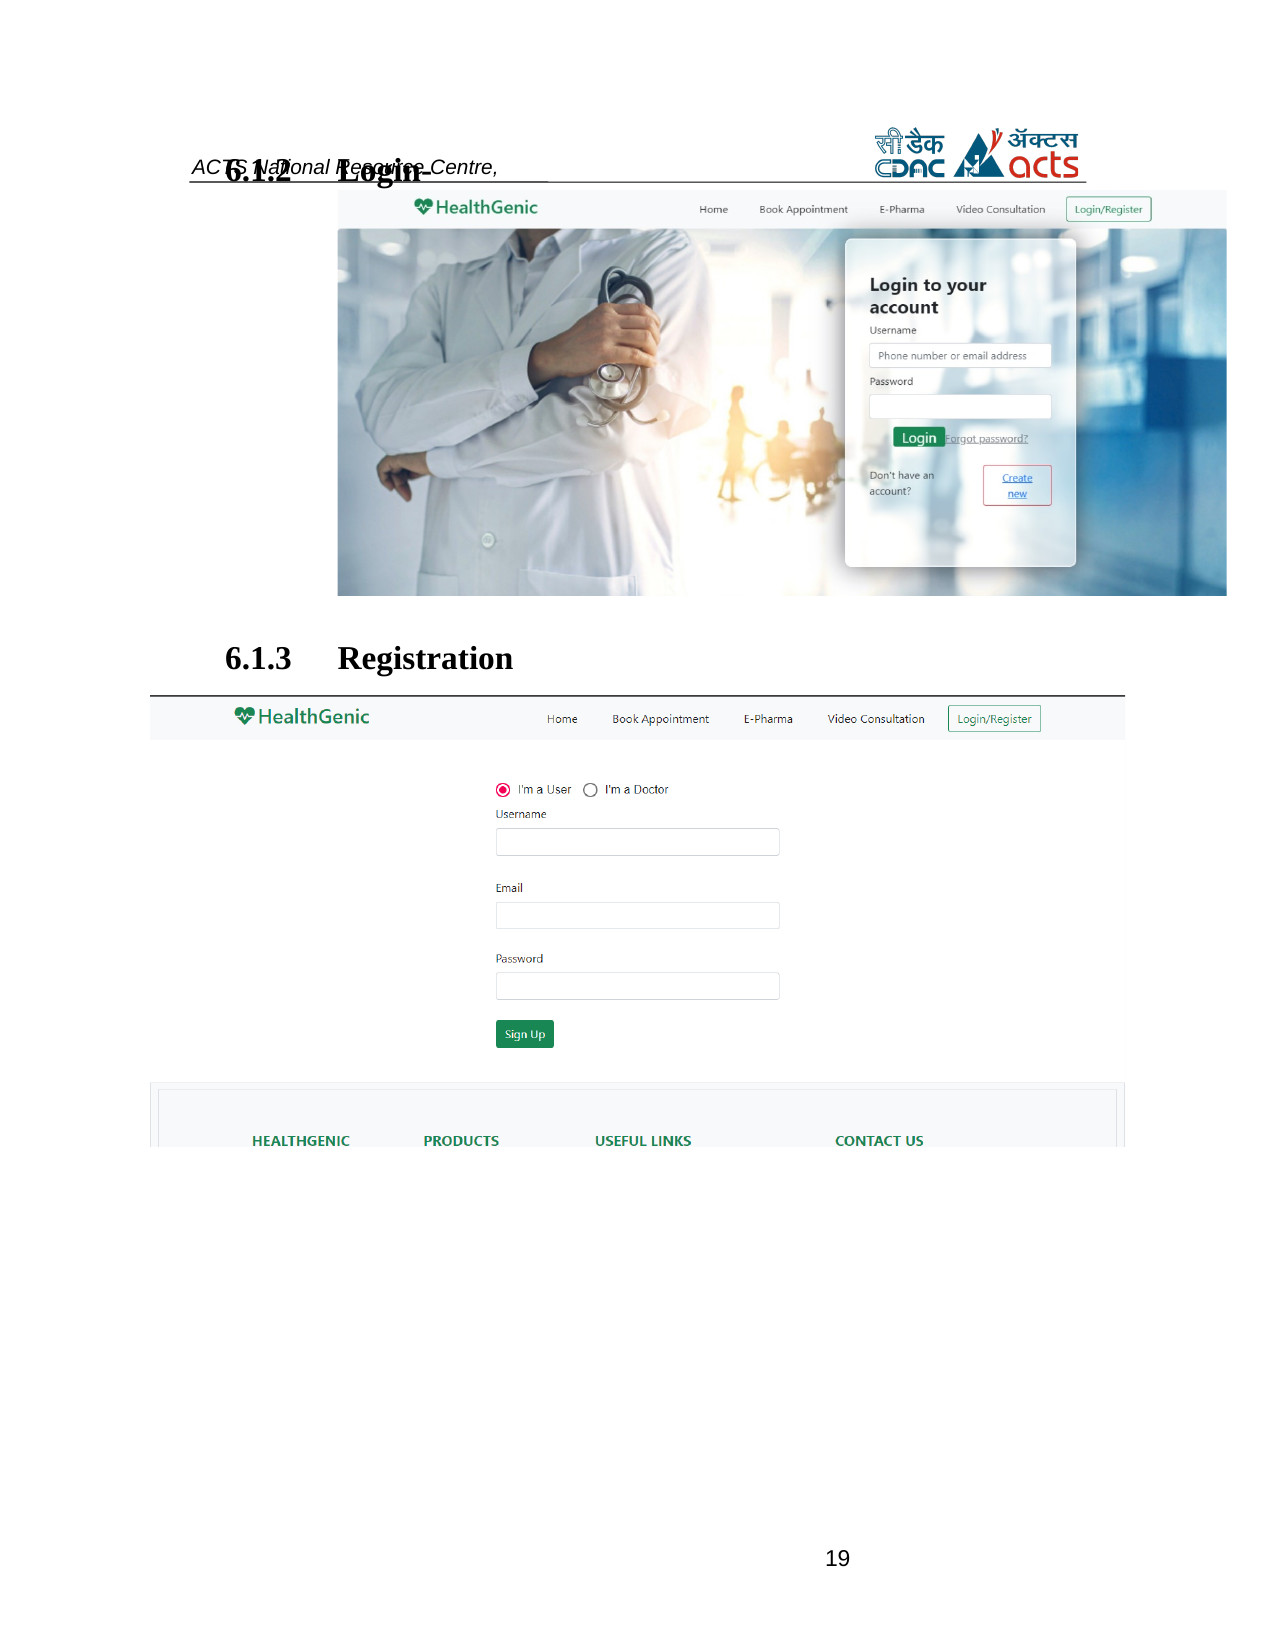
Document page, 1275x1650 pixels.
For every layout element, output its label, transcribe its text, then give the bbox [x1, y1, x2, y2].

picture [337, 190, 1227, 596]
picture [875, 127, 919, 150]
picture [917, 127, 1079, 150]
list Registration [225, 638, 1125, 676]
picture [150, 695, 1125, 1147]
picture [915, 139, 932, 150]
